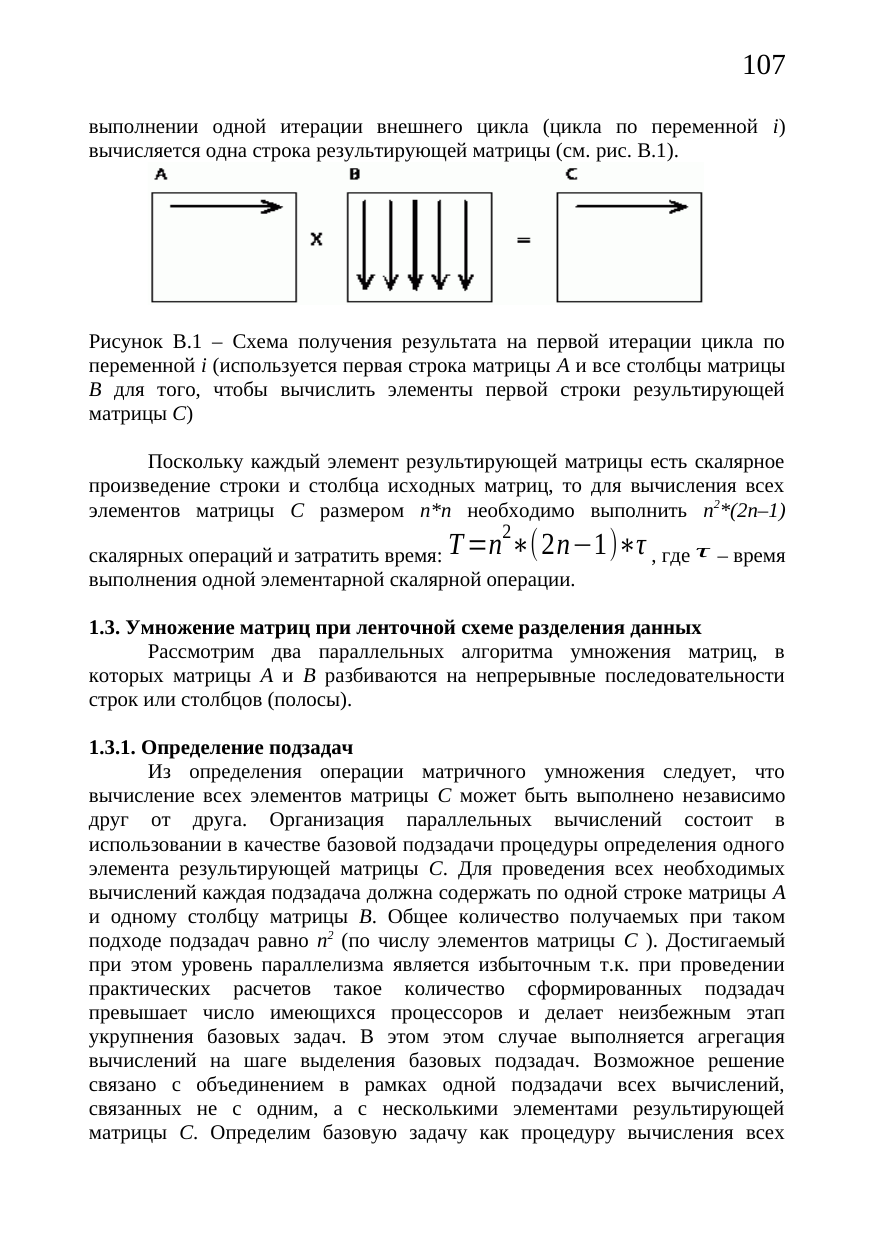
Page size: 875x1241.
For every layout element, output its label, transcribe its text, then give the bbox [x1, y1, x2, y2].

picture [147, 162, 704, 305]
text Рисунок В.1 – Схема получения результата на первой итерации цикла по переменной i (используется первая строка матрицы A и все столбцы матрицы B для того, чтобы вычислить элементы первой строки результирующей матрицы С) [89, 305, 785, 425]
text Рассмотрим два параллельных алгоритма умножения матриц, в которых матрицы A и B разбиваются на непрерывные последовательности строк или столбцов (полосы). [89, 639, 785, 711]
text 1.3.1. Определение подзадач [89, 735, 785, 759]
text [89, 759, 785, 1144]
text 1.3. Умножение матриц при ленточной схеме разделения данных [89, 615, 785, 639]
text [89, 114, 785, 162]
text Поскольку каждый элемент результирующей матрицы есть скалярное произведение строки и столбца исходных матриц, то для вычисления всех элементов матрицы С размером n*n необходимо выполнить n2*(2n–1) скалярных операций и затратить время: , где – время выполнения одной элементарной скалярной операции. [89, 449, 785, 591]
